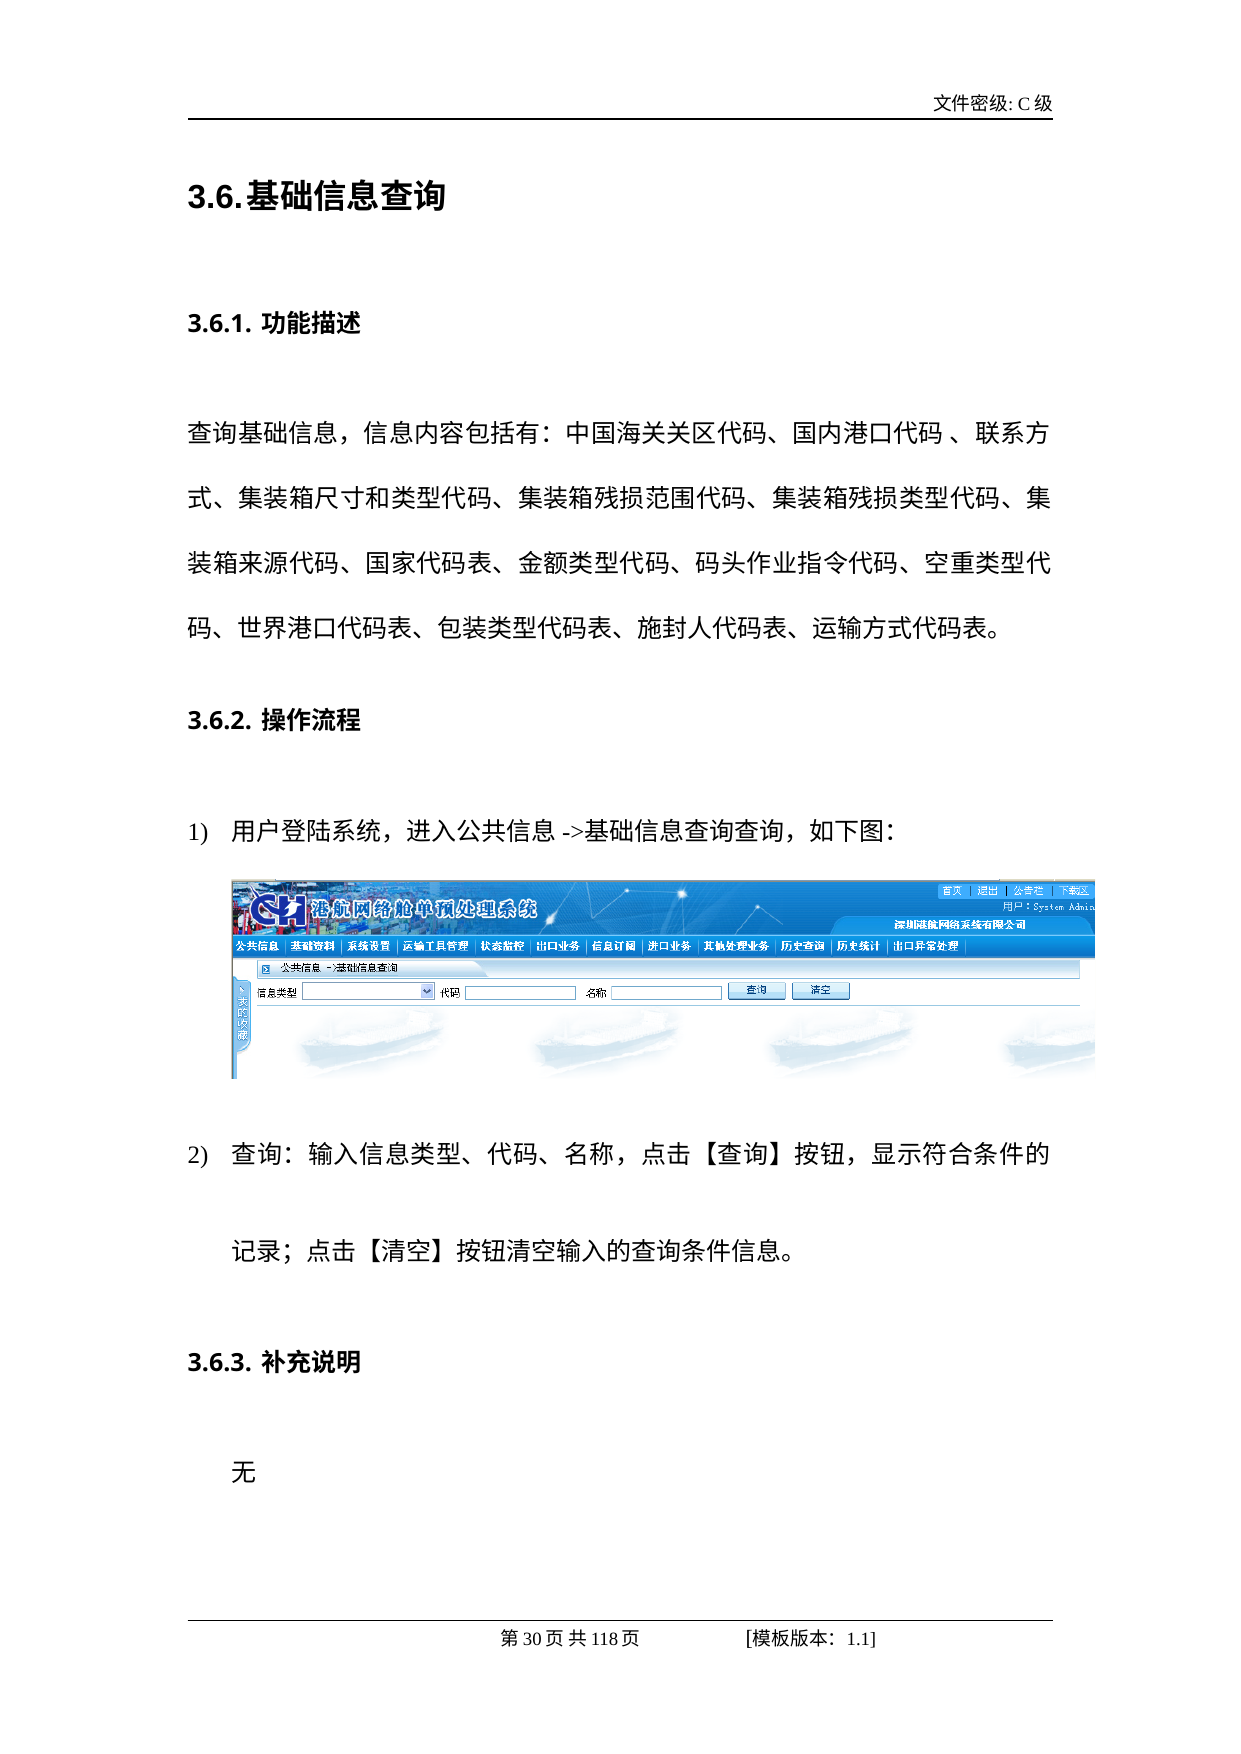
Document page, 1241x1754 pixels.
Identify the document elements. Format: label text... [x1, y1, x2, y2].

subtitle 补充说明 [187, 1328, 1053, 1393]
text 无 [231, 1438, 1053, 1503]
picture [231, 879, 1096, 1079]
subtitle 功能描述 [187, 289, 1053, 354]
subtitle 操作流程 [187, 686, 1053, 751]
list 查询：输入信息类型、代码、名称，点击【查询】按钮，显示符合条件的记录；点击【清空】按钮清空输入的查询条件信息。 [187, 1120, 1053, 1282]
subtitle 基础信息查询 [187, 162, 1053, 227]
list 用户登陆系统，进入公共信息 ->基础信息查询查询，如下图： [187, 797, 1053, 862]
text 查询基础信息，信息内容包括有：中国海关关区代码、国内港口代码 、联系方式、集装箱尺寸和类型代码、集装箱残损范围代码、集装箱残损类型代码、集装箱来源代码、国家代码表、金额类型代码、码头作业指令代码、空重类型代码、世界港口代码表、包装类型代码表、施封人代码表、运输方式代码表。 [187, 399, 1053, 659]
